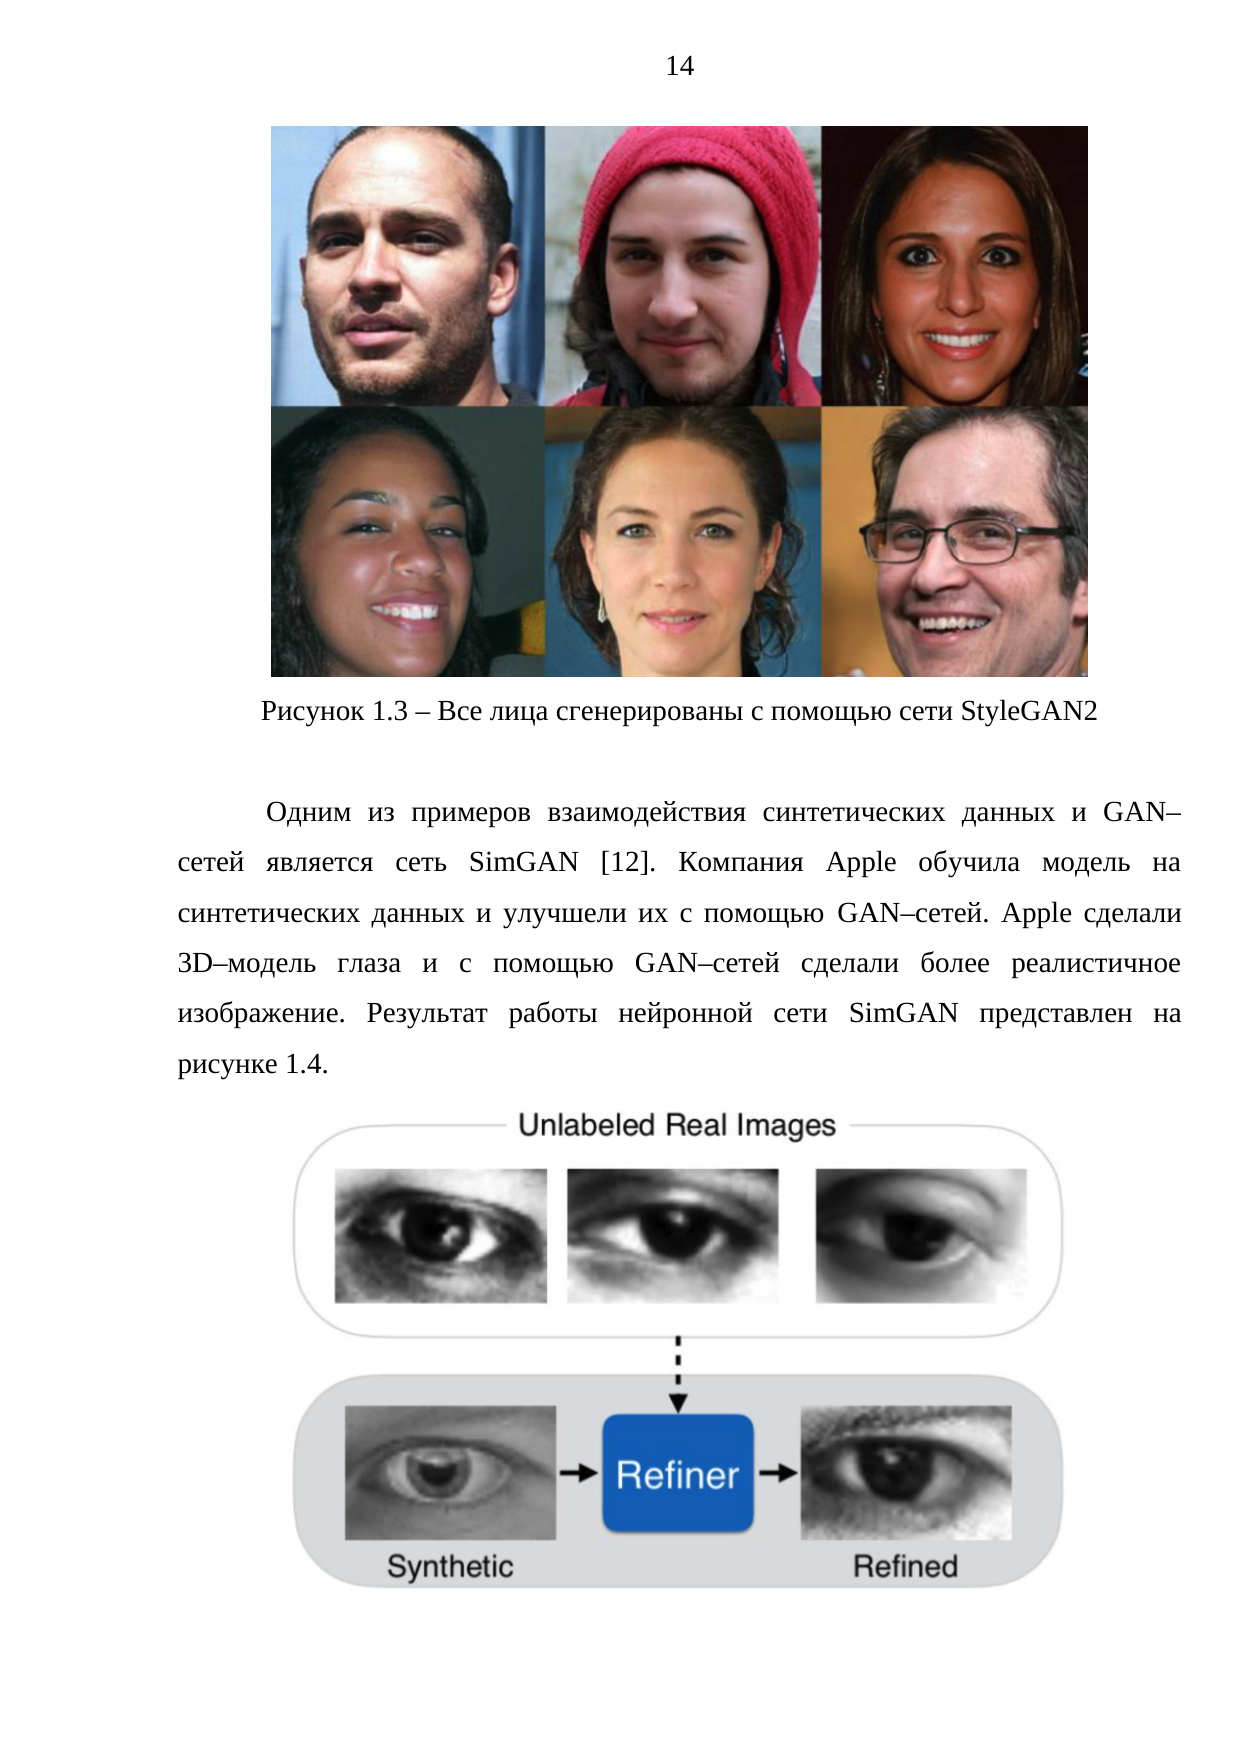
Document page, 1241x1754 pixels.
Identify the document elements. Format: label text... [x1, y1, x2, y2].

picture [271, 126, 1088, 677]
text Рисунок 1.3 – Все лица сгенерированы с помощью сети StyleGAN2 [177, 693, 1182, 727]
text Одним из примеров взаимодействия синтетических данных и GAN–сетей является сеть SimGAN [12]. Компания Apple обучила модель на синтетических данных и улучшели их с помощью GAN–сетей. Apple сделали 3D–модель глаза и с помощью GAN–сетей сделали более реалистичное изображение. Результат работы нейронной сети SimGAN представлен на рисунке 1.4. [177, 794, 1182, 1079]
picture [268, 1096, 1092, 1613]
